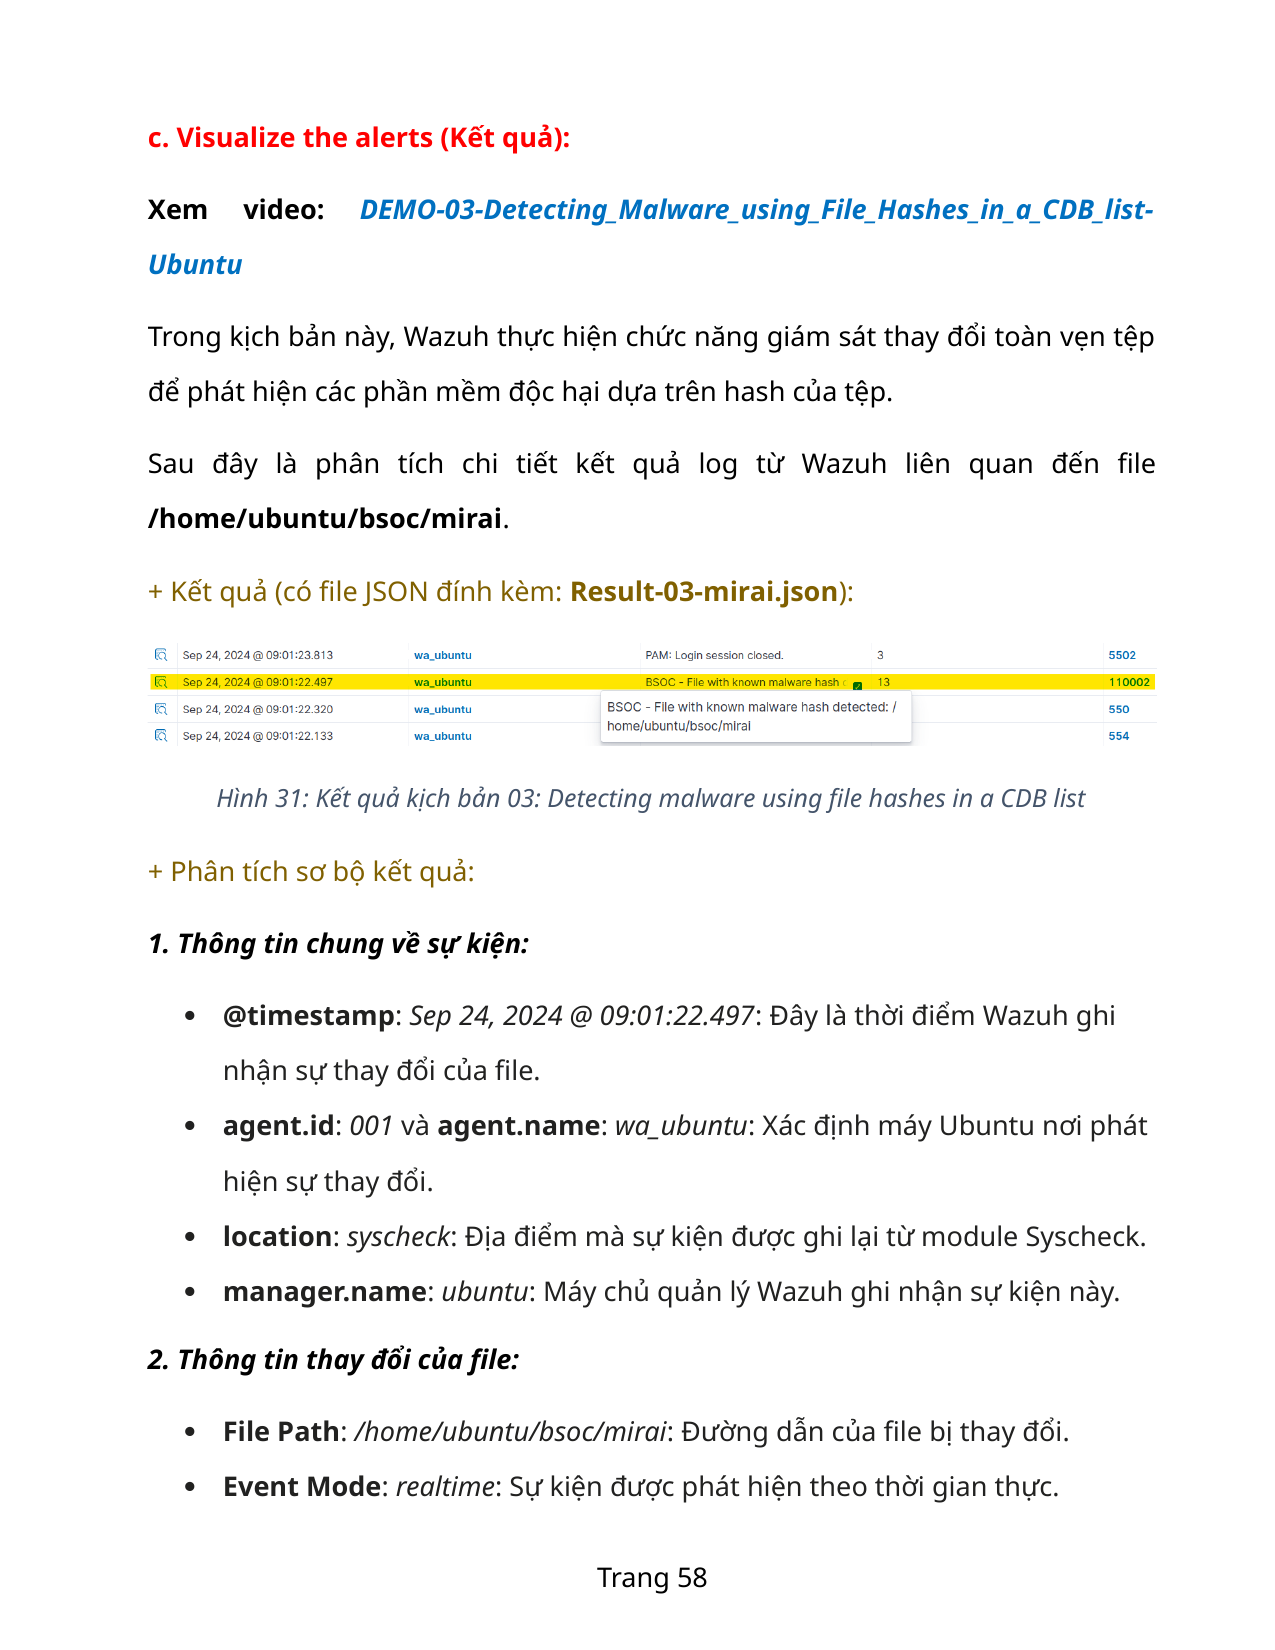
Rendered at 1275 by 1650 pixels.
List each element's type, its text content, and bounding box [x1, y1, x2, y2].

list manager.name: ubuntu: Máy chủ quản lý Wazuh ghi nhận sự kiện này. [185, 1273, 1157, 1310]
list File Path: /home/ubuntu/bsoc/mirai: Đường dẫn của file bị thay đổi. [185, 1413, 1157, 1449]
text Sau đây là phân tích chi tiết kết quả log từ Wazuh liên quan đến file /home/ubuntu/bsoc/mirai. [148, 445, 1157, 537]
text + Phân tích sơ bộ kết quả: [148, 852, 1157, 889]
text 1. Thông tin chung về sự kiện: [148, 924, 1157, 961]
text c. Visualize the alerts (Kết quả): [148, 118, 1157, 155]
list location: syscheck: Địa điểm mà sự kiện được ghi lại từ module Syscheck. [185, 1217, 1157, 1254]
text 2. Thông tin thay đổi của file: [148, 1341, 1157, 1377]
picture [147, 643, 1157, 746]
text Trong kịch bản này, Wazuh thực hiện chức năng giám sát thay đổi toàn vẹn tệp để phát hiện các phần mềm độc hại dựa trên hash của tệp. [148, 317, 1157, 409]
text Xem video: DEMO-03-Detecting_Malware_using_File_Hashes_in_a_CDB_list-Ubuntu [148, 190, 1157, 282]
list @timestamp: Sep 24, 2024 @ 09:01:22.497: Đây là thời điểm Wazuh ghi nhận sự thay đổi của file. [185, 996, 1157, 1088]
list agent.id: 001 và agent.name: wa_ubuntu: Xác định máy Ubuntu nơi phát hiện sự thay đổi. [185, 1107, 1157, 1199]
list Event Mode: realtime: Sự kiện được phát hiện theo thời gian thực. [185, 1468, 1157, 1505]
text + Kết quả (có file JSON đính kèm: Result-03-mirai.json): [148, 572, 1157, 609]
